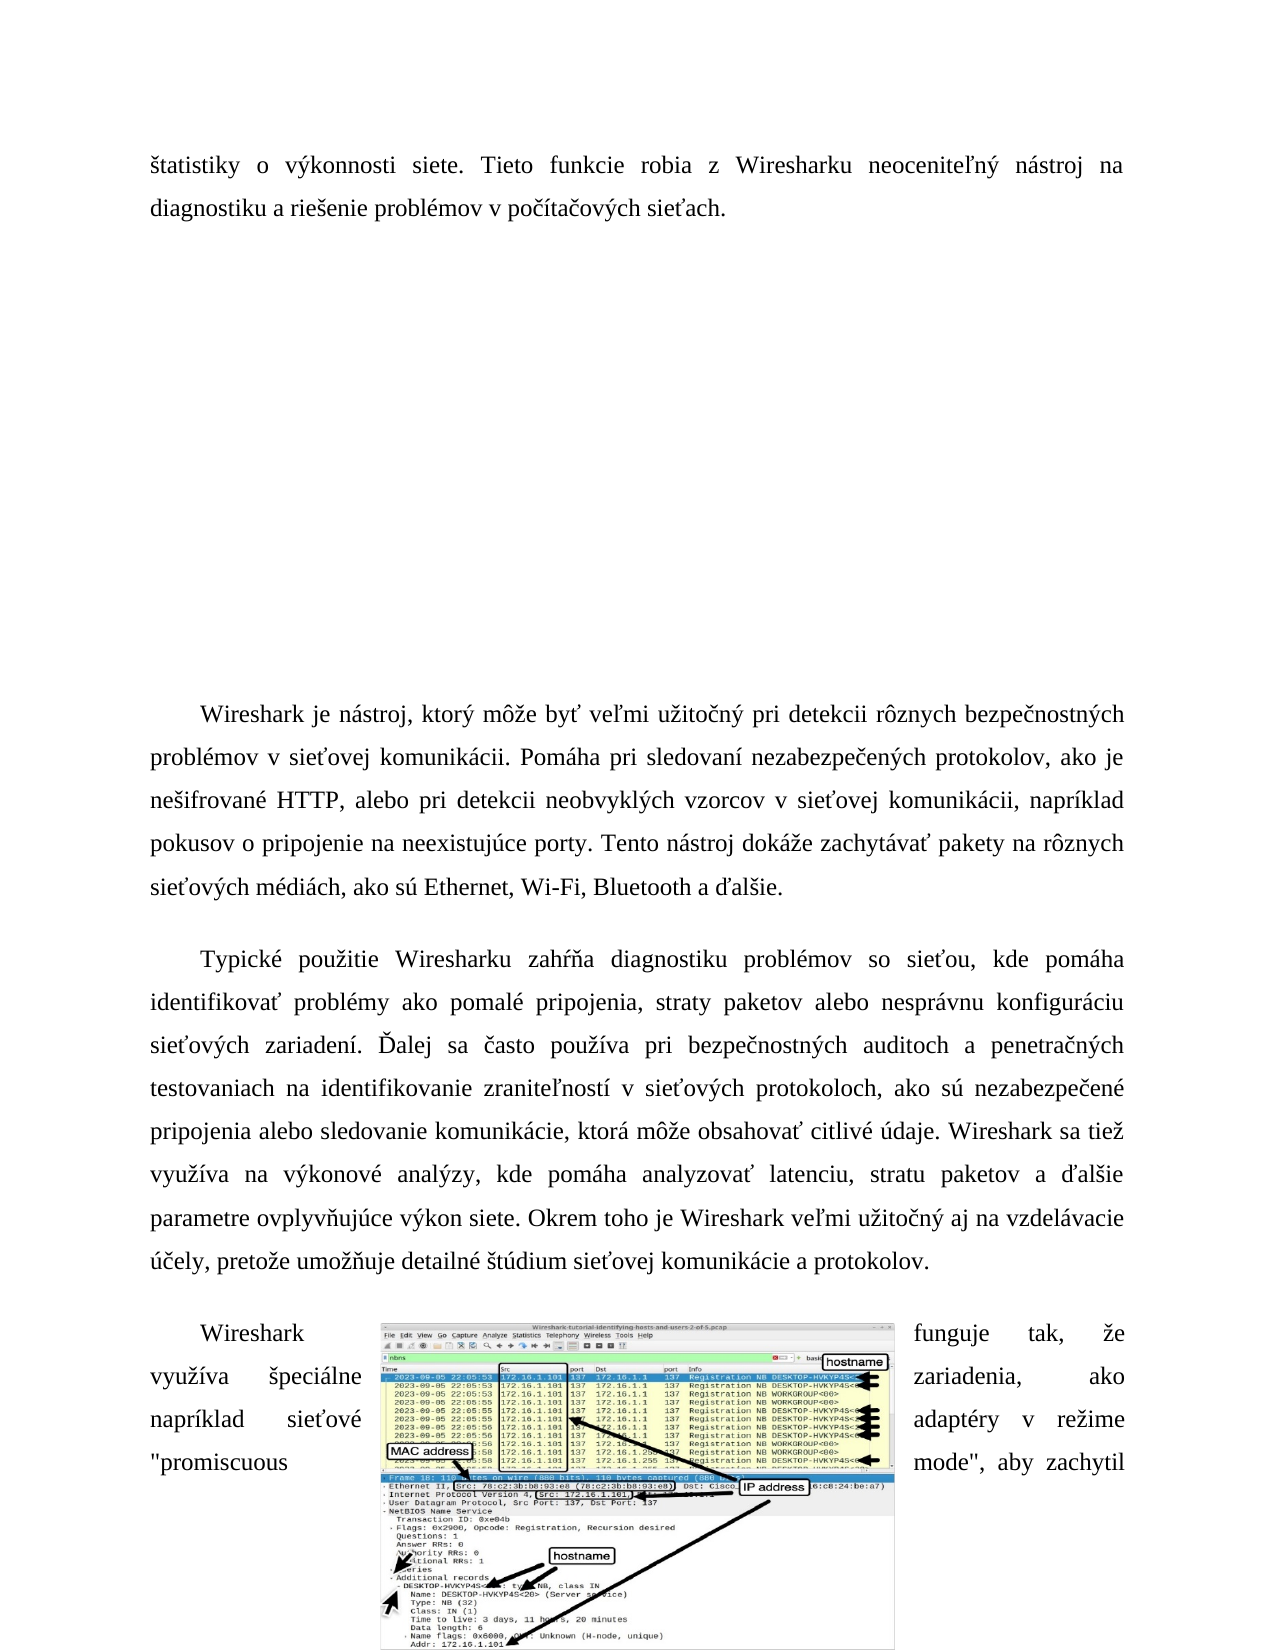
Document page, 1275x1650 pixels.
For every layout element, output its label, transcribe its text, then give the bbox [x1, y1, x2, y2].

text Wireshark je nástroj, ktorý môže byť veľmi užitočný pri detekcii rôznych bezpečnostných problémov v sieťovej komunikácii. Pomáha pri sledovaní nezabezpečených protokolov, ako je nešifrované HTTP, alebo pri detekcii neobvyklých vzorcov v sieťovej komunikácii, napríklad pokusov o pripojenie na neexistujúce porty. Tento nástroj dokáže zachytávať pakety na rôznych sieťových médiách, ako sú Ethernet, Wi-Fi, Bluetooth a ďalšie. [150, 699, 1125, 900]
text Typické použitie Wiresharku zahŕňa diagnostiku problémov so sieťou, kde pomáha identifikovať problémy ako pomalé pripojenia, straty paketov alebo nesprávnu konfiguráciu sieťových zariadení. Ďalej sa často používa pri bezpečnostných auditoch a penetračných testovaniach na identifikovanie zraniteľností v sieťových protokoloch, ako sú nezabezpečené pripojenia alebo sledovanie komunikácie, ktorá môže obsahovať citlivé údaje. Wireshark sa tiež využíva na výkonové analýzy, kde pomáha analyzovať latenciu, stratu paketov a ďalšie parametre ovplyvňujúce výkon siete. Okrem toho je Wireshark veľmi užitočný aj na vzdelávacie účely, pretože umožňuje detailné štúdium sieťovej komunikácie a protokolov. [150, 944, 1125, 1274]
picture [380, 1323, 895, 1650]
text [150, 1318, 1125, 1476]
